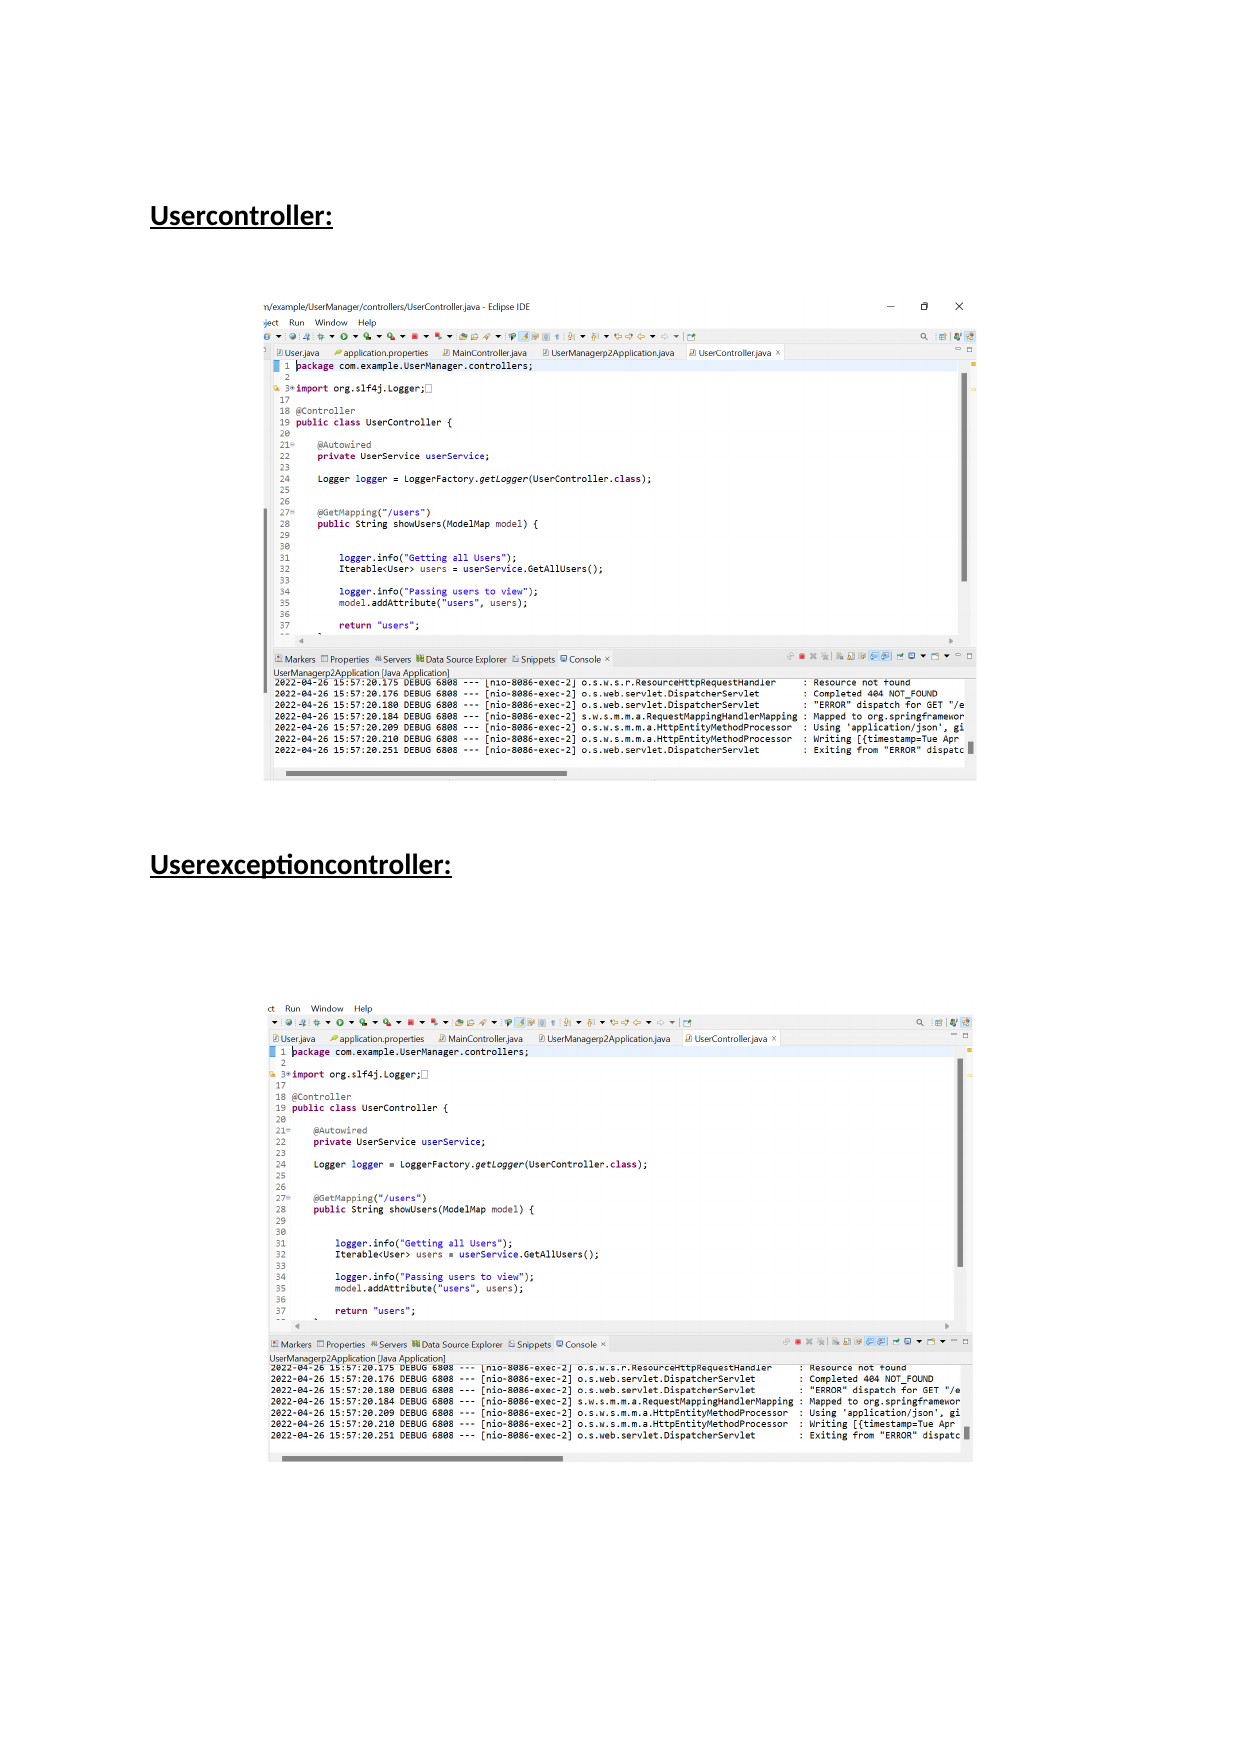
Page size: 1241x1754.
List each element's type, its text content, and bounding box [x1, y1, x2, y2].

picture [263, 298, 977, 781]
text Userexceptioncontroller: [150, 846, 1090, 881]
picture [267, 1002, 973, 1462]
text Usercontroller: [150, 197, 1090, 232]
